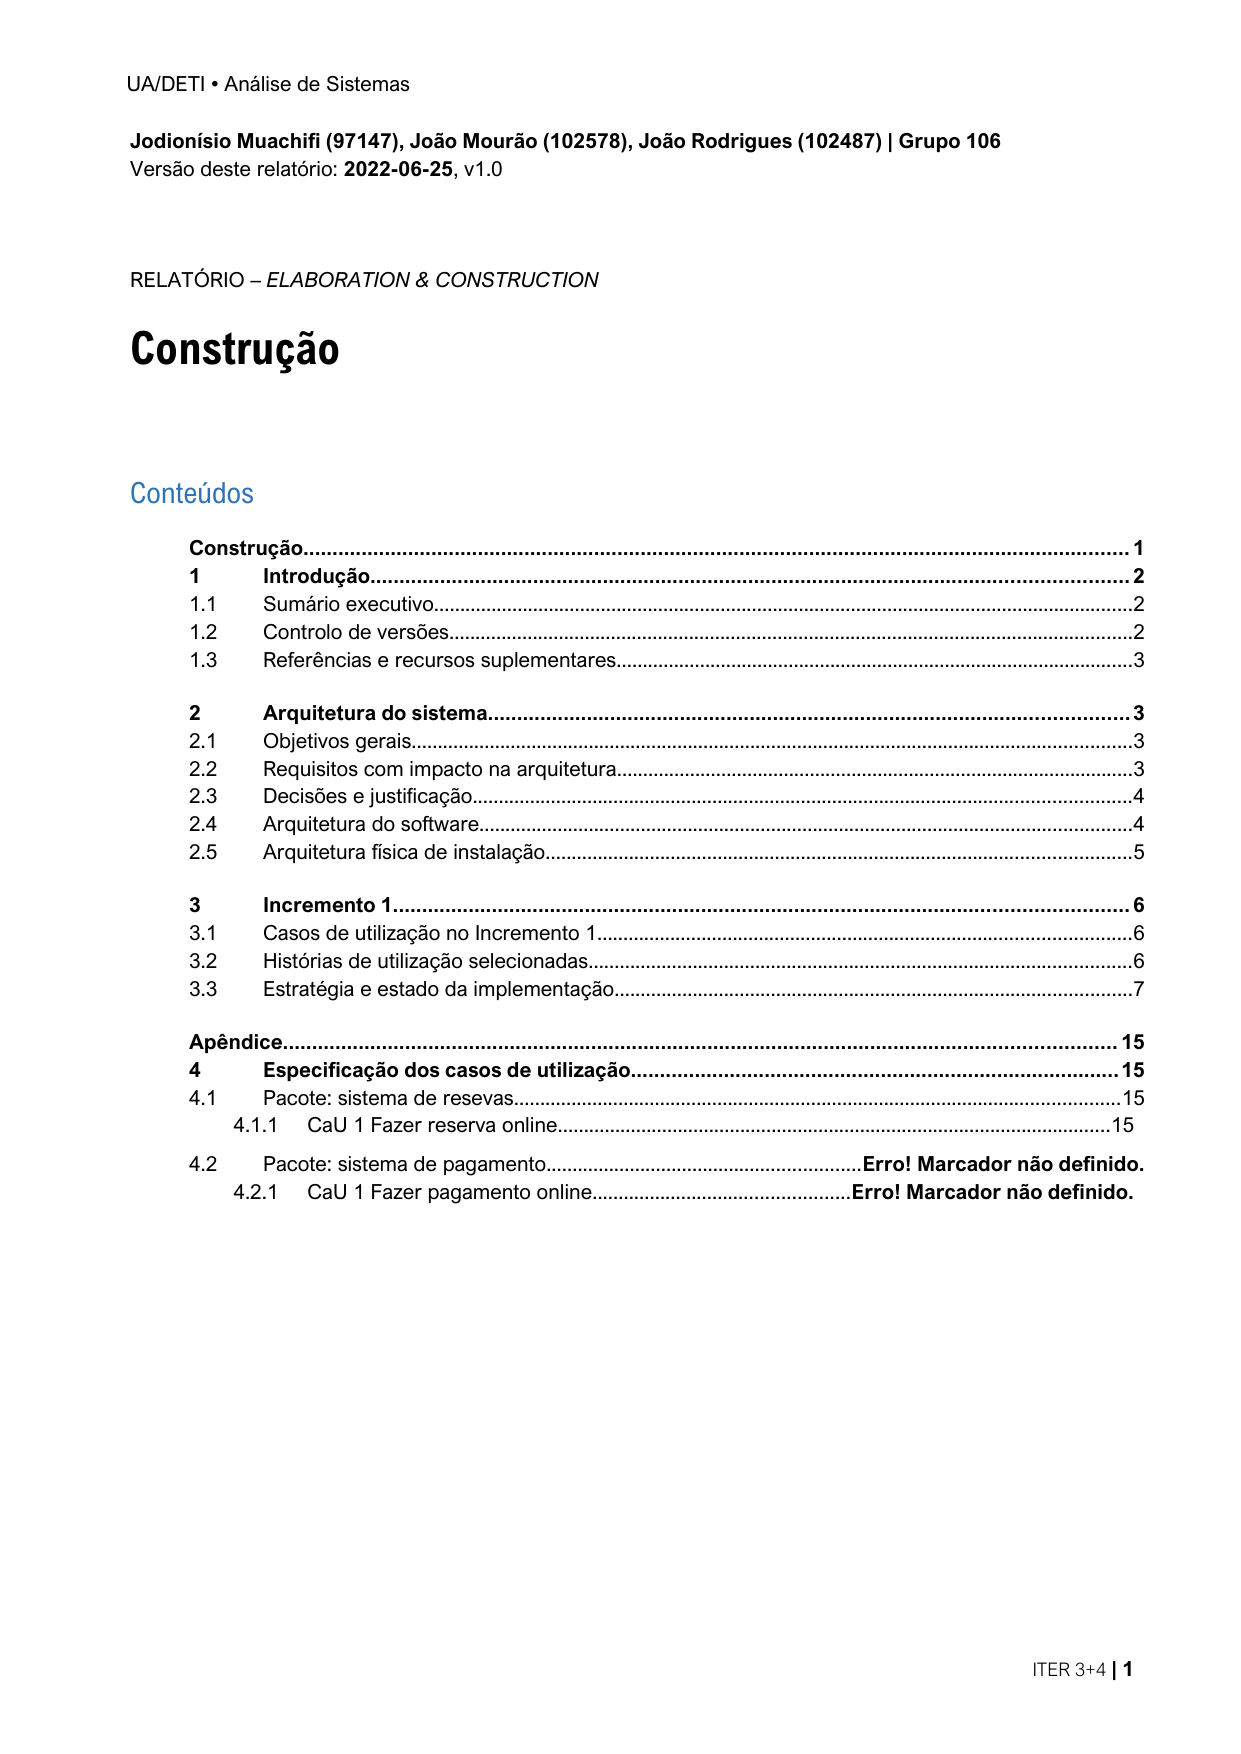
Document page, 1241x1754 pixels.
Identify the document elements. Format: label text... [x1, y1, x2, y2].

text RELATÓRIO – ELABORATION & CONSTRUCTION [130, 267, 1134, 292]
title Construção [130, 320, 1075, 375]
text Versão deste relatório: 2022-06-25, v1.0 [130, 156, 1134, 181]
text Jodionísio Muachifi (97147), João Mourão (102578), João Rodrigues (102487) | Grupo 106 [130, 128, 1134, 154]
